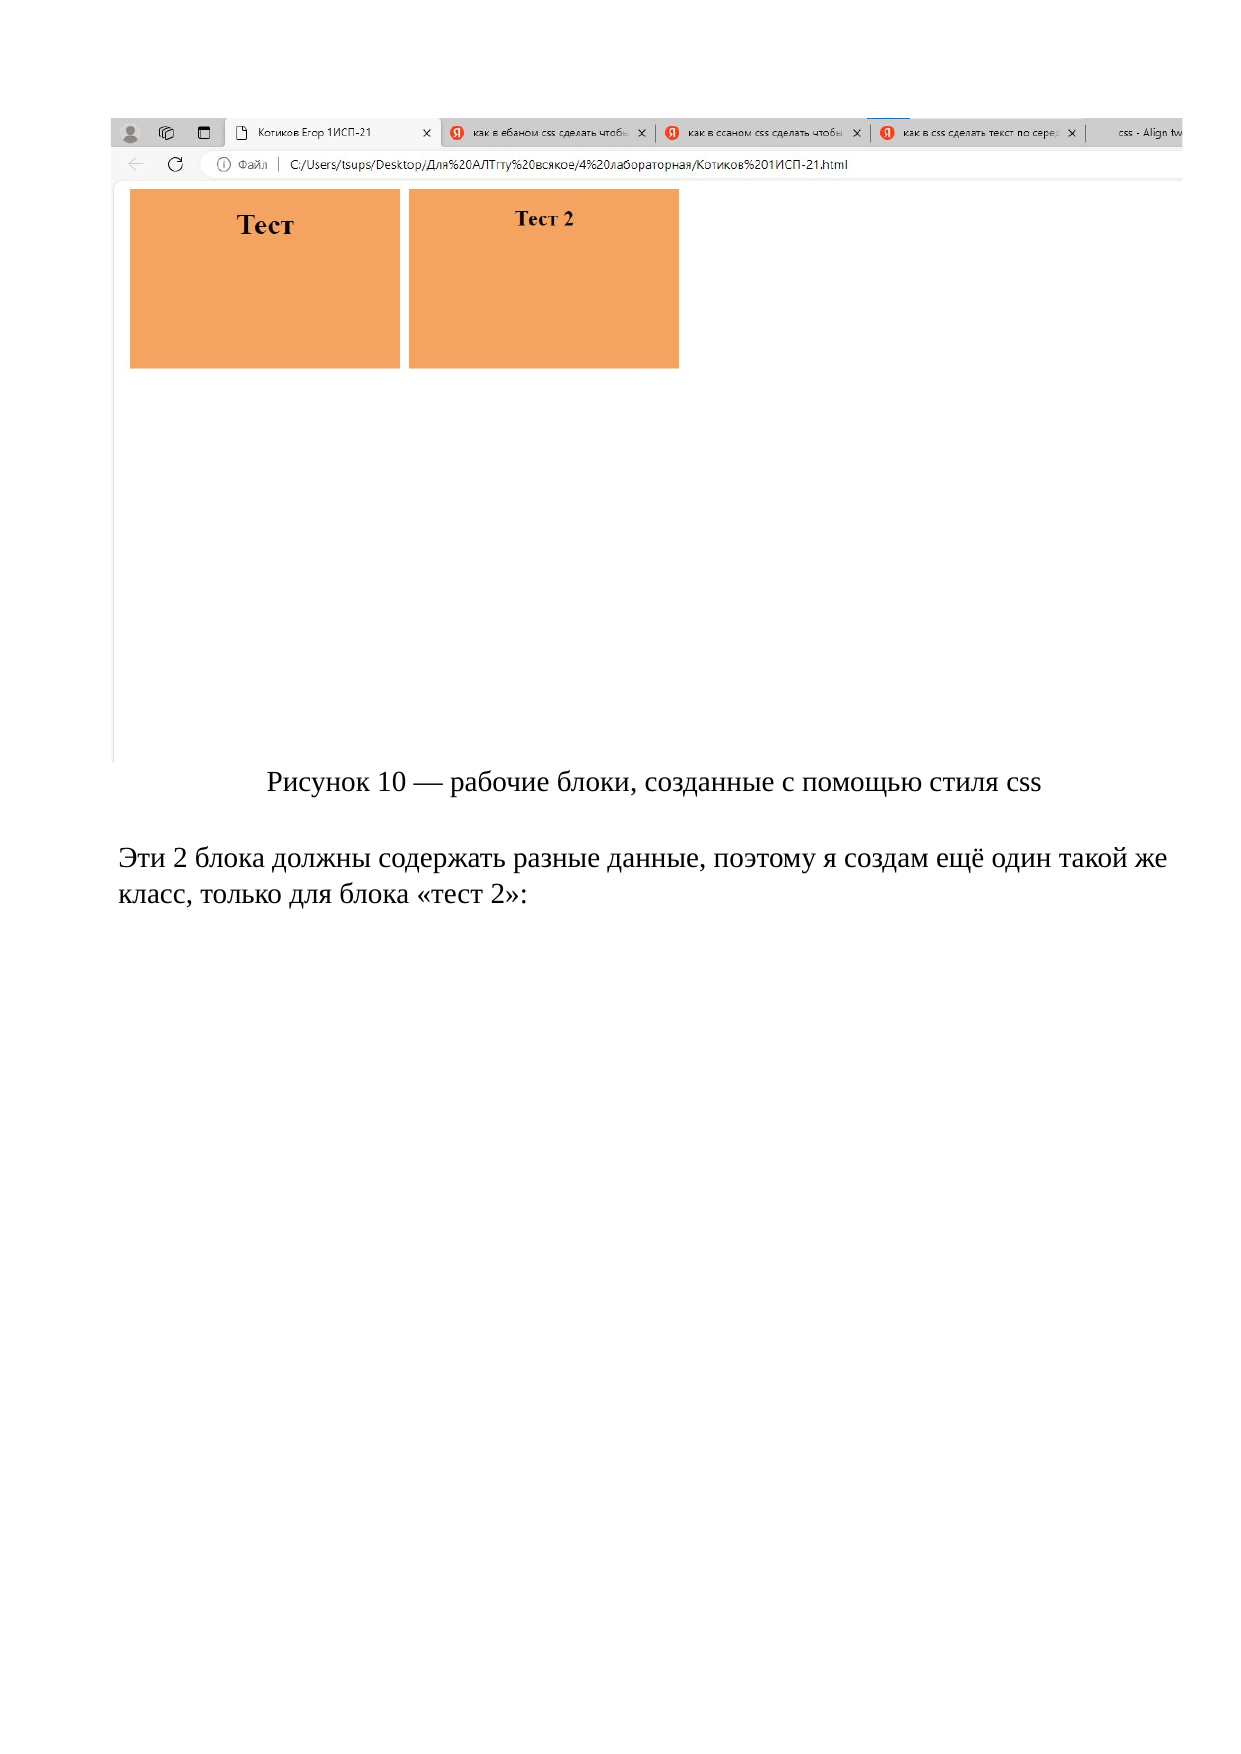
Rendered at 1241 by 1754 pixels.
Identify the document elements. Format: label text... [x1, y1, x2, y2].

picture [110, 118, 1183, 763]
text Эти 2 блока должны содержать разные данные, поэтому я создам ещё один такой же класс, только для блока «тест 2»: [118, 841, 1190, 909]
